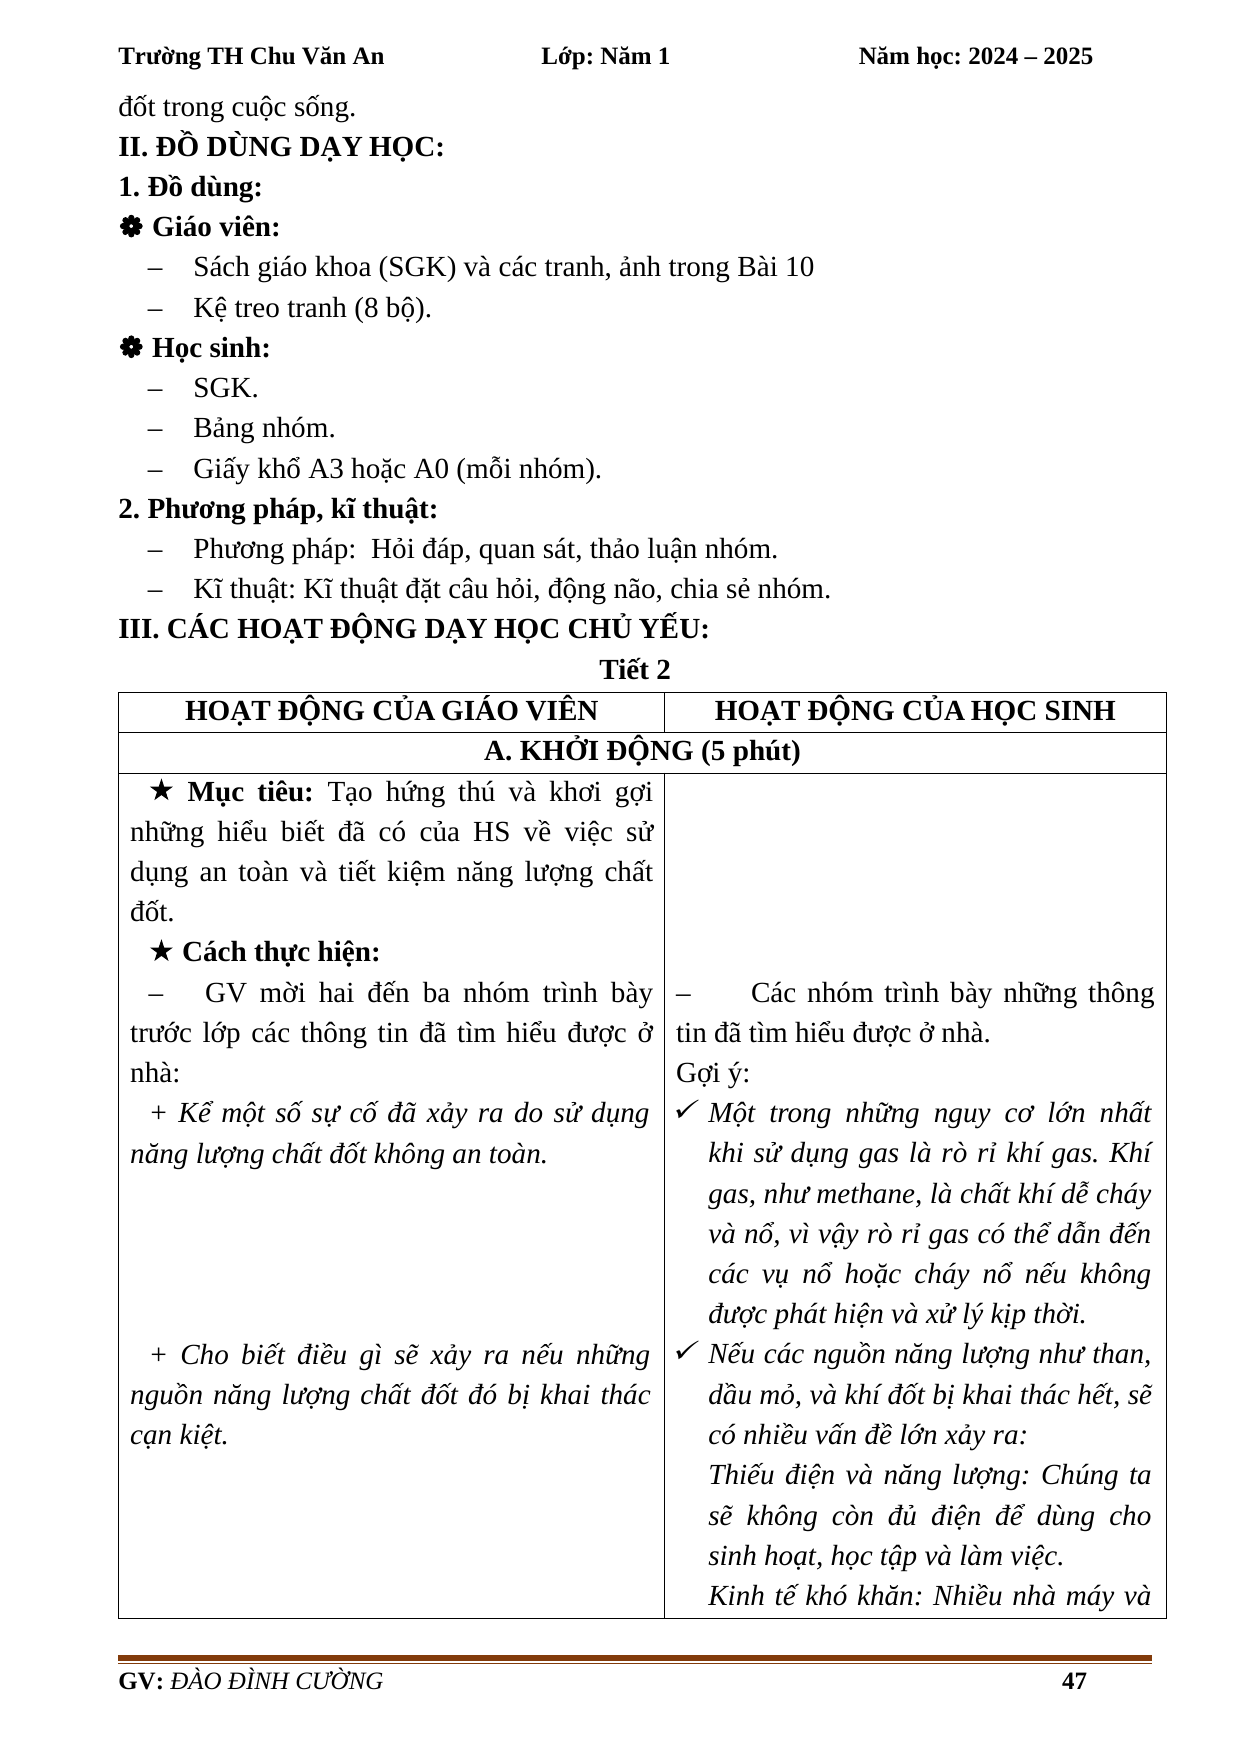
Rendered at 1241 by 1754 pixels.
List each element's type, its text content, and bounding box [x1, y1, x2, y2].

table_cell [665, 774, 1166, 1618]
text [118, 89, 1152, 122]
text – Kĩ thuật: Kĩ thuật đặt câu hỏi, động não, chia sẻ nhóm. [148, 571, 1152, 605]
table_header HOẠT ĐỘNG CỦA HỌC SINH [665, 693, 1166, 732]
text Học sinh: [118, 330, 1152, 364]
text 2. Phương pháp, kĩ thuật: [118, 491, 1152, 524]
text Tiết 2 [118, 652, 1152, 685]
text – Bảng nhóm. [148, 411, 1152, 444]
table_cell A. KHỞI ĐỘNG (5 phút) [119, 733, 1166, 773]
text – Giấy khổ A3 hoặc A0 (mỗi nhóm). [148, 451, 1152, 484]
text II. ĐỒ DÙNG DẠY HỌC: [118, 129, 1152, 162]
text III. CÁC HOẠT ĐỘNG DẠY HỌC CHỦ YẾU: [118, 612, 1152, 645]
text – Phương pháp: Hỏi đáp, quan sát, thảo luận nhóm. [148, 531, 1152, 565]
text – Kệ treo tranh (8 bộ). [148, 290, 1152, 323]
text – Sách giáo khoa (SGK) và các tranh, ảnh trong Bài 10 [148, 249, 1152, 283]
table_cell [119, 774, 664, 1618]
text – SGK. [148, 370, 1152, 404]
table_header HOẠT ĐỘNG CỦA GIÁO VIÊN [119, 693, 664, 732]
text 1. Đồ dùng: [118, 169, 1152, 203]
text Giáo viên: [118, 209, 1152, 243]
